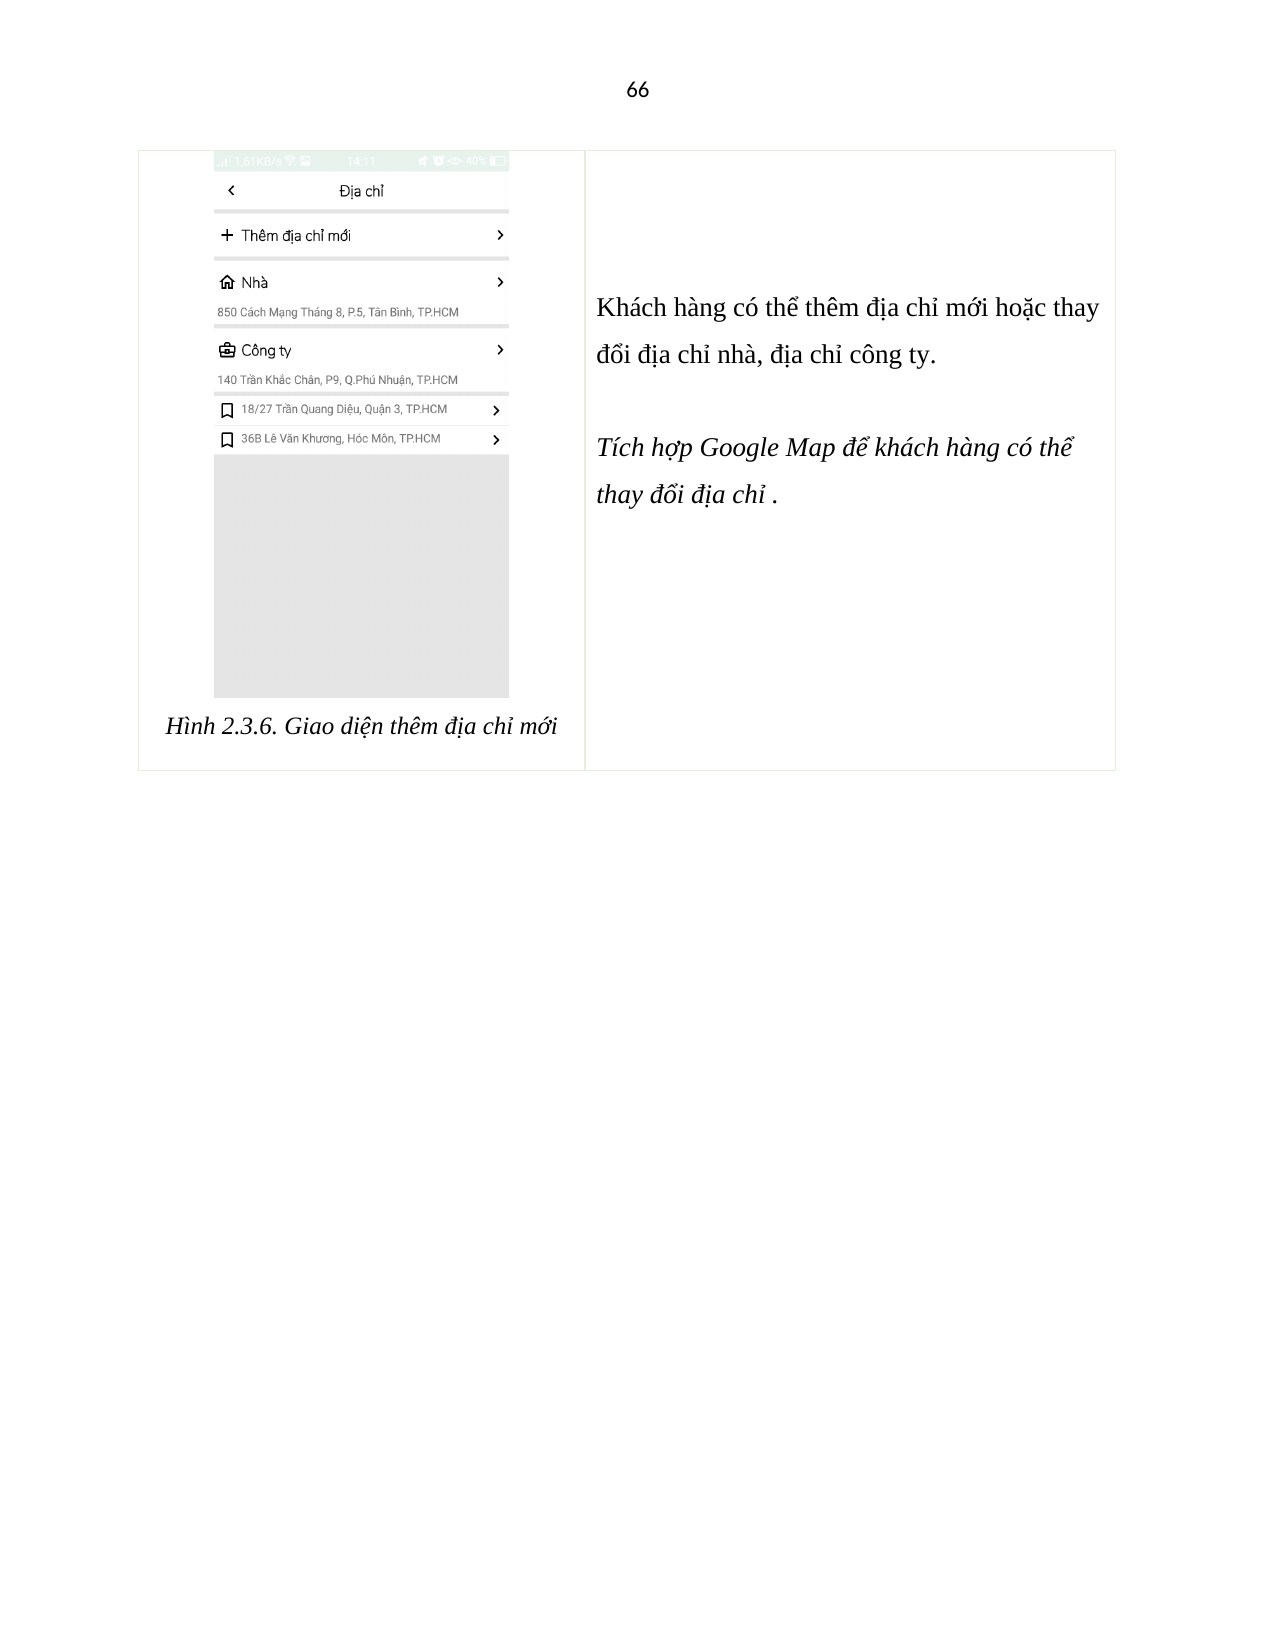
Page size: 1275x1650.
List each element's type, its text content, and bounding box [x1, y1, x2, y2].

picture [213, 151, 510, 698]
table_cell Khách hàng có thể thêm địa chỉ mới hoặc thay đổi địa chỉ nhà, địa chỉ công ty. Tích hợp Google Map để khách hàng có thể thay đổi địa chỉ . [586, 151, 1115, 770]
table_cell Hình 2.3.6. Giao diện thêm địa chỉ mới [139, 151, 584, 770]
